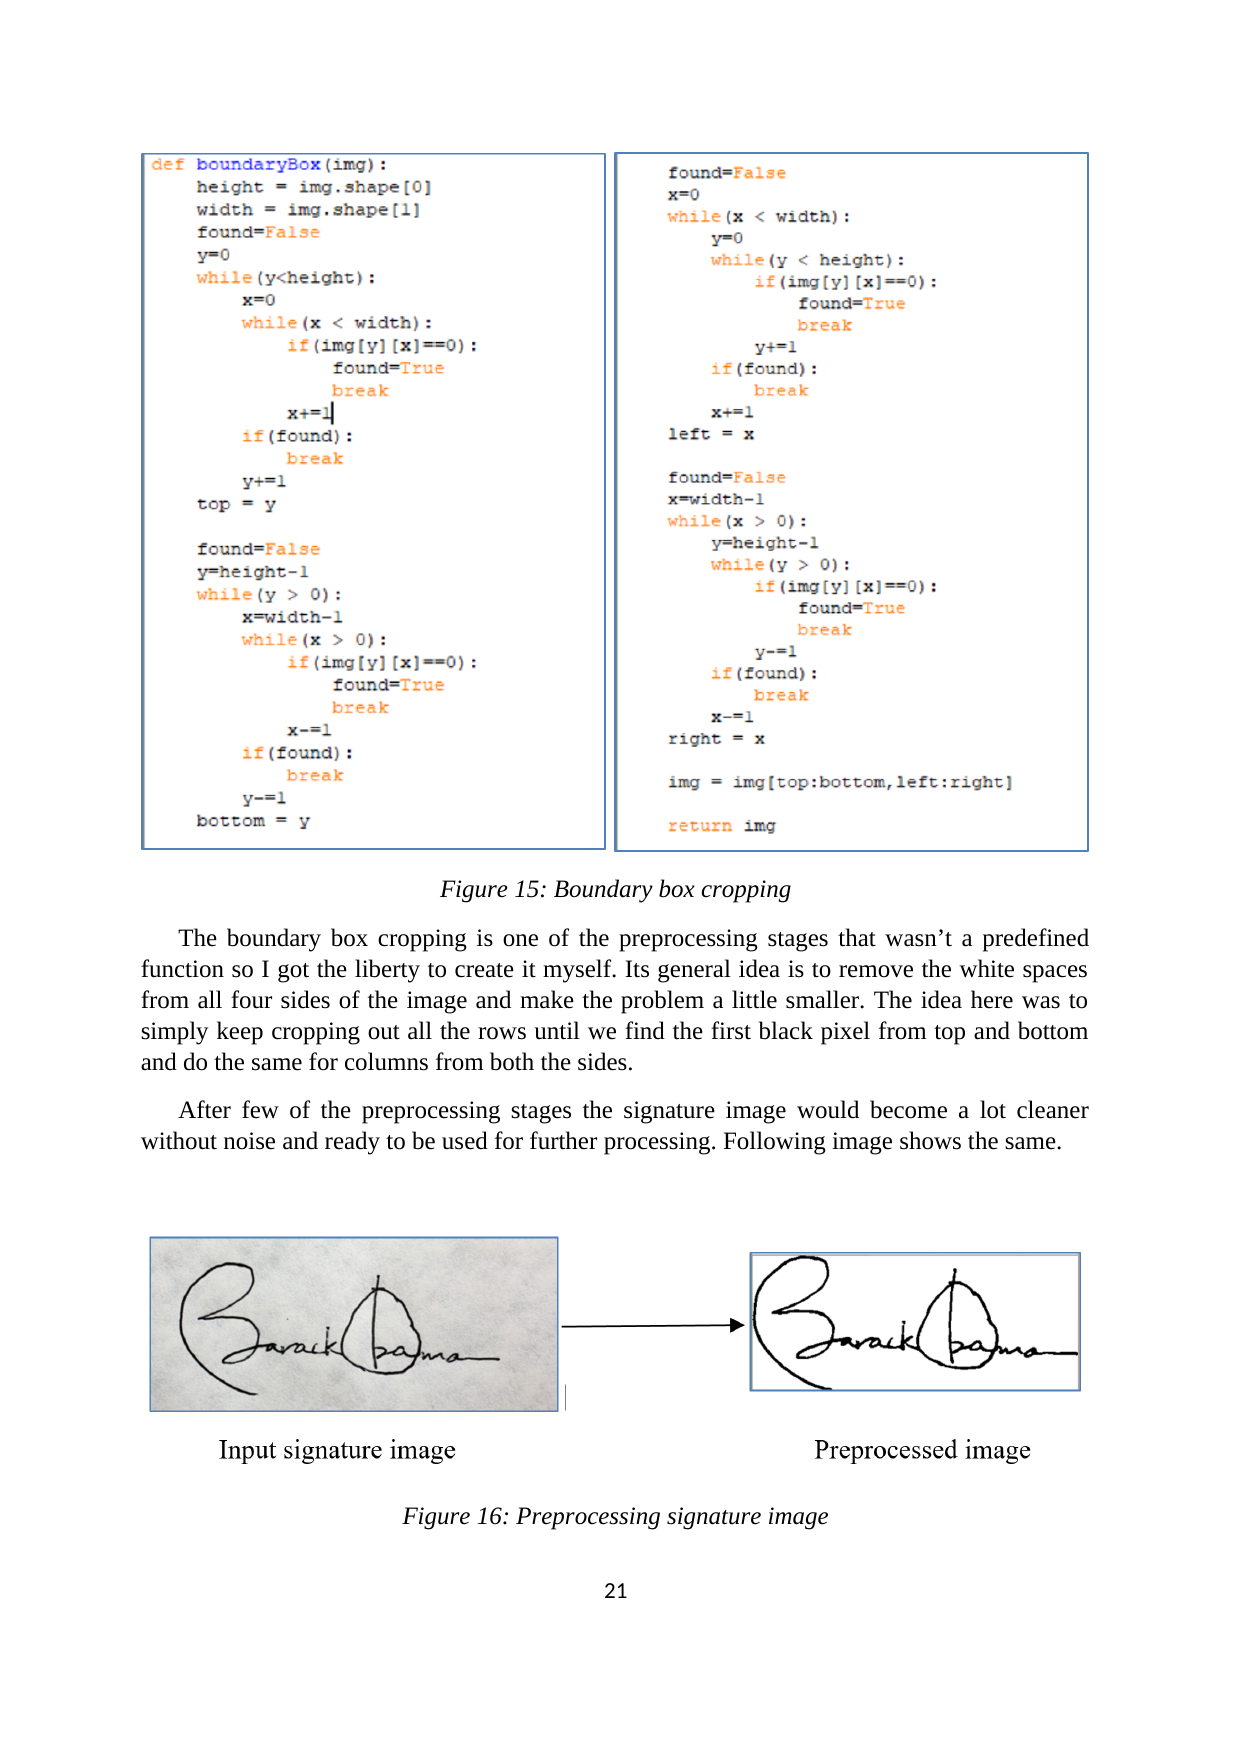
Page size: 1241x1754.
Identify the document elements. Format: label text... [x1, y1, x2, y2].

picture [140, 150, 1091, 853]
picture [140, 1221, 1091, 1483]
text Figure 16: Preprocessing signature image [141, 1501, 1090, 1530]
text The boundary box cropping is one of the preprocessing stages that wasn’t a predefined function so I got the liberty to create it myself. Its general idea is to remove the white spaces from all four sides of the image and make the problem a little smaller. The idea here was to simply keep cropping out all the rows until we find the first black pixel from top and bottom and do the same for columns from both the sides. [141, 923, 1090, 1076]
text After few of the preprocessing stages the signature image would become a lot cleaner without noise and ready to be used for further processing. Following image shows the same. [141, 1095, 1090, 1155]
text Figure 15: Boundary box cropping [141, 874, 1090, 902]
